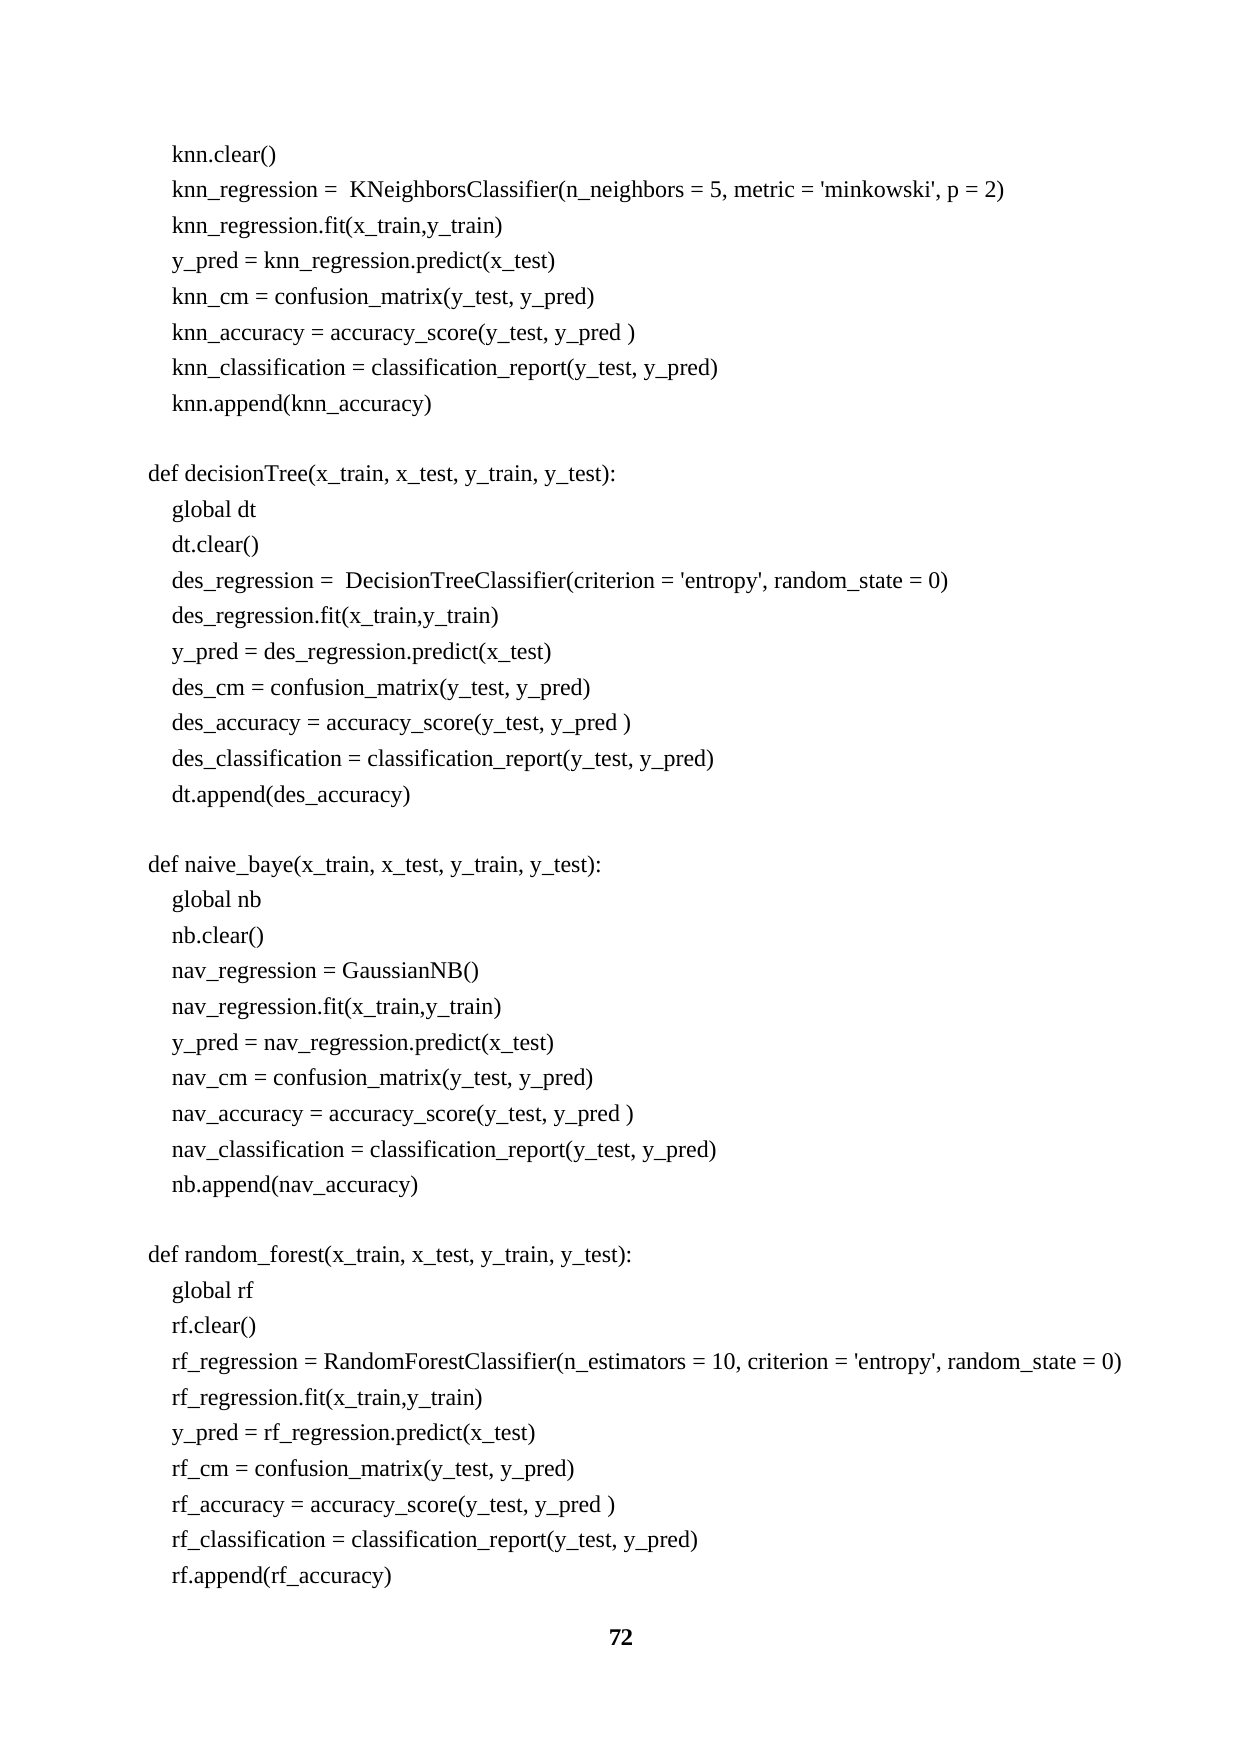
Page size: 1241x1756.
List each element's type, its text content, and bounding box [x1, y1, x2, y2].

text def random_forest(x_train, x_test, y_train, y_test): [148, 1240, 1136, 1268]
text def decisionTree(x_train, x_test, y_train, y_test): [148, 459, 1136, 487]
text knn_cm = confusion_matrix(y_test, y_pred) [148, 282, 1136, 310]
text rf_regression.fit(x_train,y_train) [148, 1383, 1136, 1410]
text nav_regression.fit(x_train,y_train) [148, 992, 1136, 1020]
text knn_accuracy = accuracy_score(y_test, y_pred ) [148, 318, 1136, 345]
text des_regression.fit(x_train,y_train) [148, 601, 1136, 629]
text rf_regression = RandomForestClassifier(n_estimators = 10, criterion = 'entropy', random_state = 0) [148, 1347, 1136, 1375]
text rf_cm = confusion_matrix(y_test, y_pred) [148, 1454, 1136, 1482]
text dt.append(des_accuracy) [148, 779, 1136, 807]
text y_pred = des_regression.predict(x_test) [148, 637, 1136, 665]
text rf.clear() [148, 1311, 1136, 1339]
text knn_regression = KNeighborsClassifier(n_neighbors = 5, metric = 'minkowski', p = 2) [148, 175, 1136, 203]
text y_pred = nav_regression.predict(x_test) [148, 1028, 1136, 1055]
text global rf [148, 1276, 1136, 1303]
text knn_regression.fit(x_train,y_train) [148, 211, 1136, 238]
text nav_regression = GaussianNB() [148, 956, 1136, 984]
text des_regression = DecisionTreeClassifier(criterion = 'entropy', random_state = 0) [148, 566, 1136, 593]
text nb.clear() [148, 921, 1136, 948]
text des_accuracy = accuracy_score(y_test, y_pred ) [148, 708, 1136, 736]
text nav_cm = confusion_matrix(y_test, y_pred) [148, 1063, 1136, 1091]
text nav_accuracy = accuracy_score(y_test, y_pred ) [148, 1099, 1136, 1127]
text dt.clear() [148, 530, 1136, 558]
text knn.append(knn_accuracy) [148, 389, 1136, 417]
text rf_accuracy = accuracy_score(y_test, y_pred ) [148, 1489, 1136, 1517]
text nb.append(nav_accuracy) [148, 1170, 1136, 1198]
text des_classification = classification_report(y_test, y_pred) [148, 744, 1136, 772]
text rf.append(rf_accuracy) [148, 1561, 1136, 1588]
text knn.clear() [148, 139, 1136, 167]
text def naive_baye(x_train, x_test, y_train, y_test): [148, 849, 1136, 877]
text rf_classification = classification_report(y_test, y_pred) [148, 1525, 1136, 1553]
text global dt [148, 494, 1136, 522]
text nav_classification = classification_report(y_test, y_pred) [148, 1134, 1136, 1162]
text des_cm = confusion_matrix(y_test, y_pred) [148, 673, 1136, 700]
text y_pred = rf_regression.predict(x_test) [148, 1418, 1136, 1446]
text knn_classification = classification_report(y_test, y_pred) [148, 353, 1136, 381]
text y_pred = knn_regression.predict(x_test) [148, 246, 1136, 274]
text global nb [148, 885, 1136, 913]
